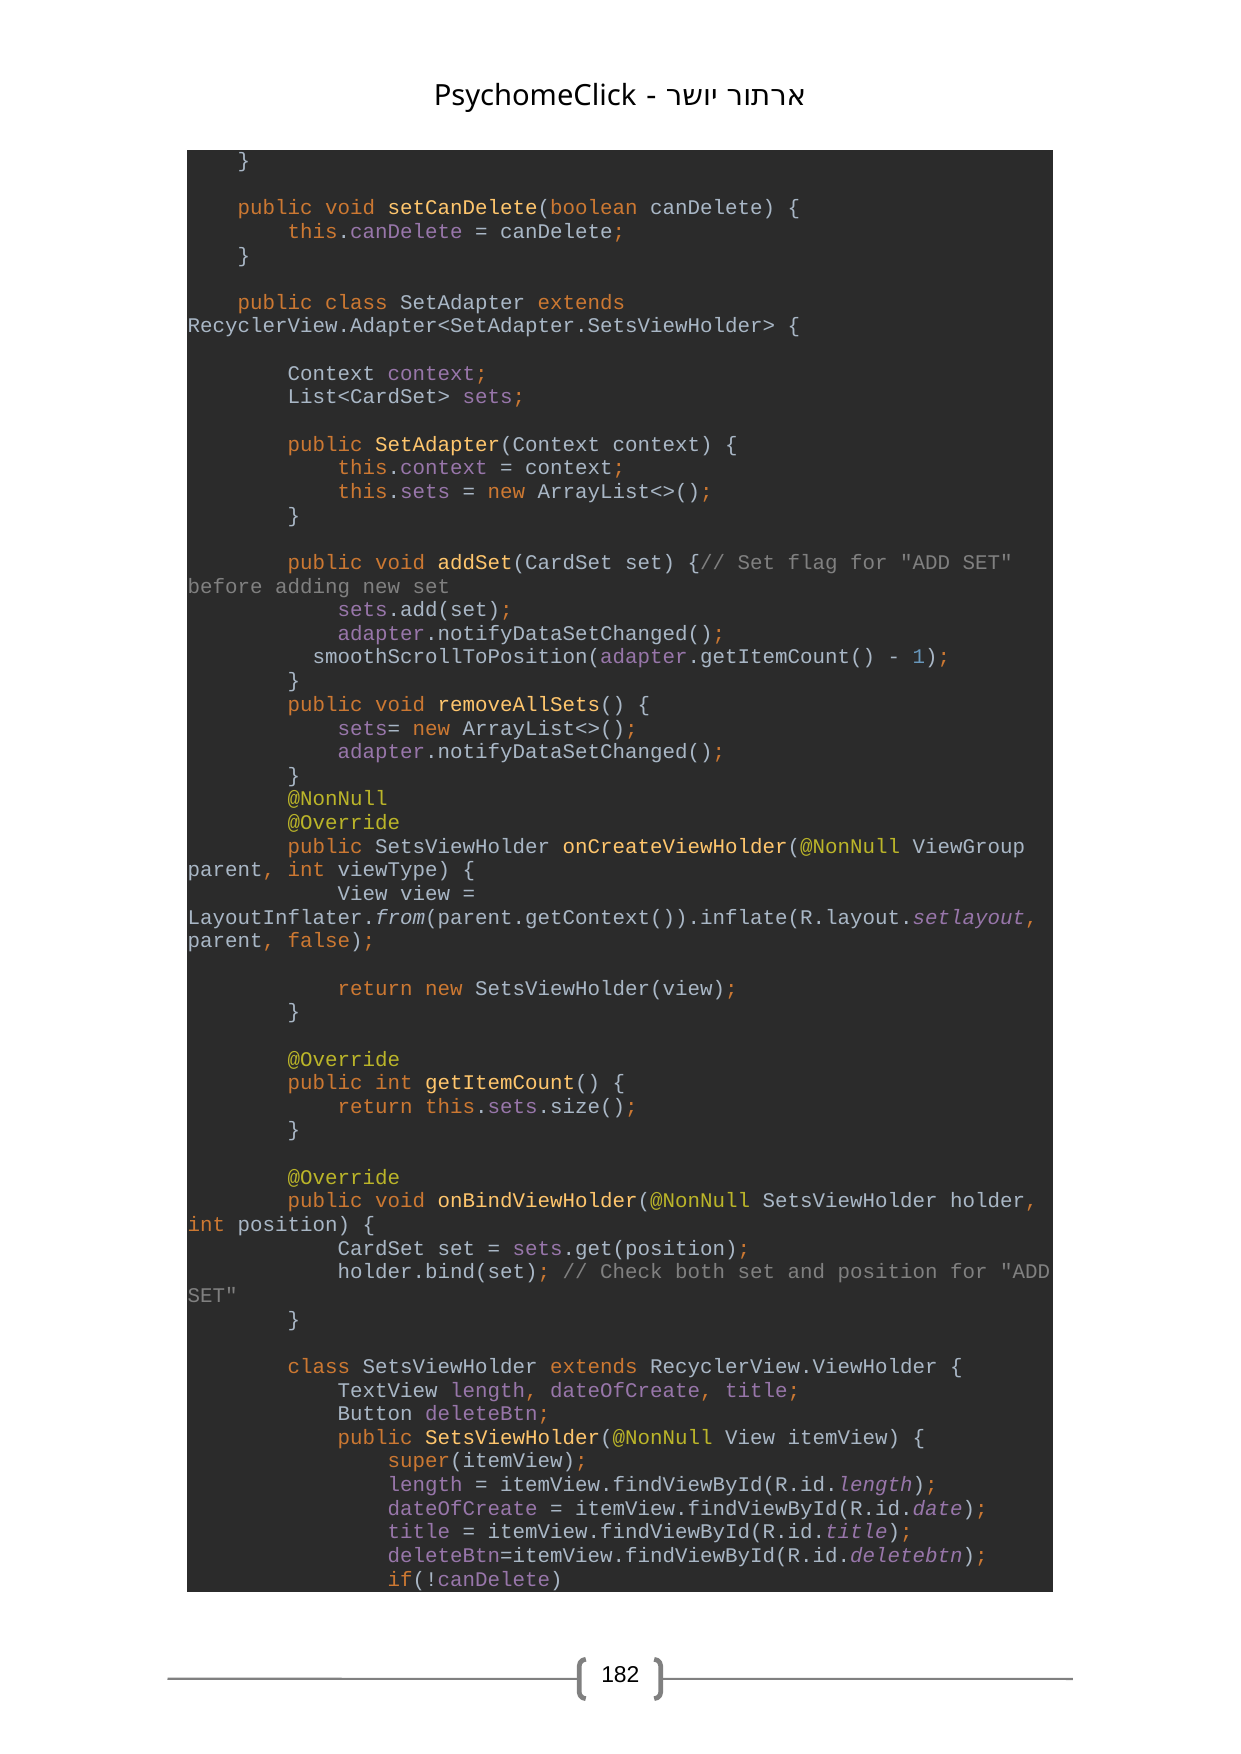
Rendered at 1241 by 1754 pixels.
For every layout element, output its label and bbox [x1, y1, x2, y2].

text [187, 150, 1053, 1592]
